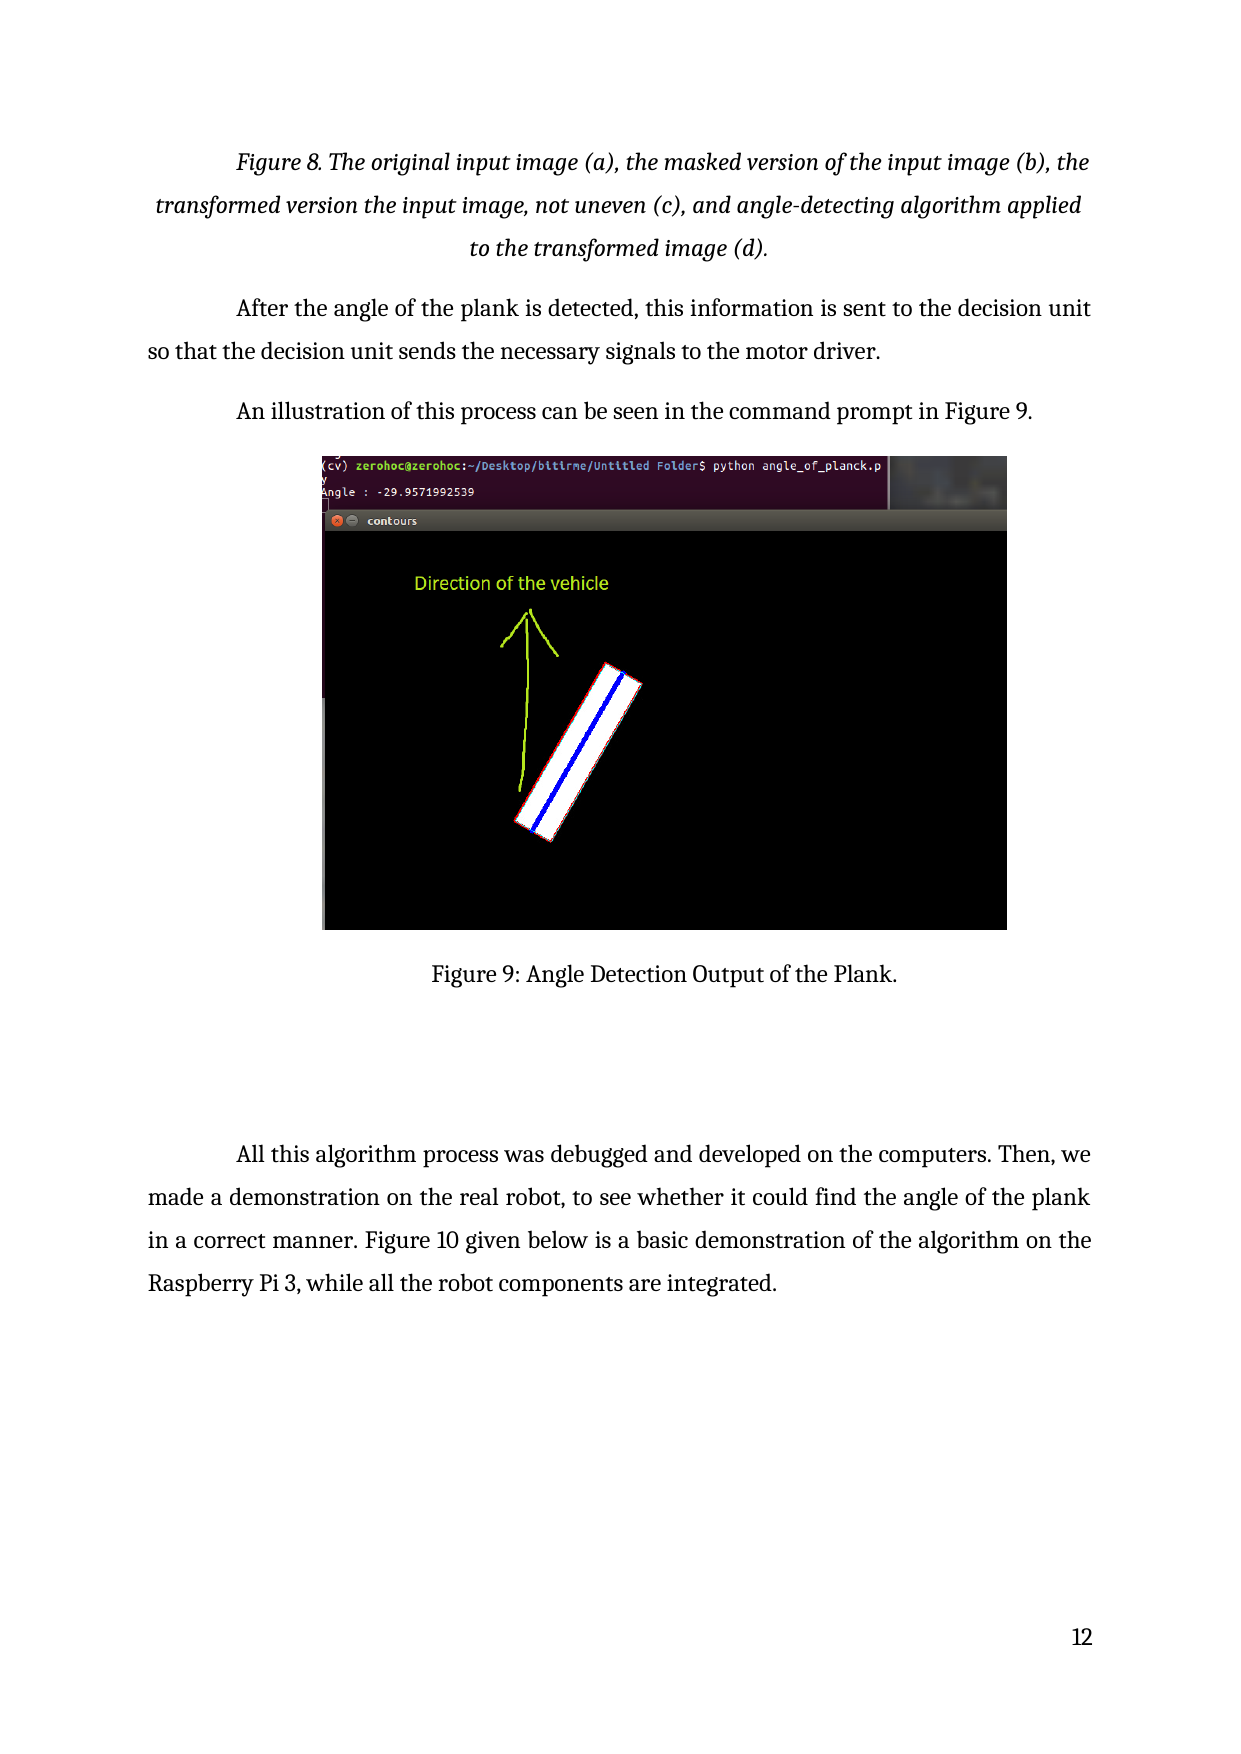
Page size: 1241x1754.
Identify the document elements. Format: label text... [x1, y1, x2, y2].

text All this algorithm process was debugged and developed on the computers. Then, we made a demonstration on the real robot, to see whether it could find the angle of the plank in a correct manner. Figure 10 given below is a basic demonstration of the algorithm on the Raspberry Pi 3, while all the robot components are integrated. [148, 1140, 1093, 1298]
text Figure 9: Angle Detection Output of the Plank. [148, 960, 1093, 989]
text An illustration of this process can be seen in the command prompt in Figure 9. [148, 397, 1093, 425]
picture [322, 456, 1007, 930]
text After the angle of the plank is detected, this information is sent to the decision unit so that the decision unit sends the necessary signals to the motor driver. [148, 294, 1093, 366]
text Figure 8. The original input image (a), the masked version of the input image (b), the transformed version the input image, not uneven (c), and angle-detecting algorithm applied to the transformed image (d). [148, 148, 1093, 263]
